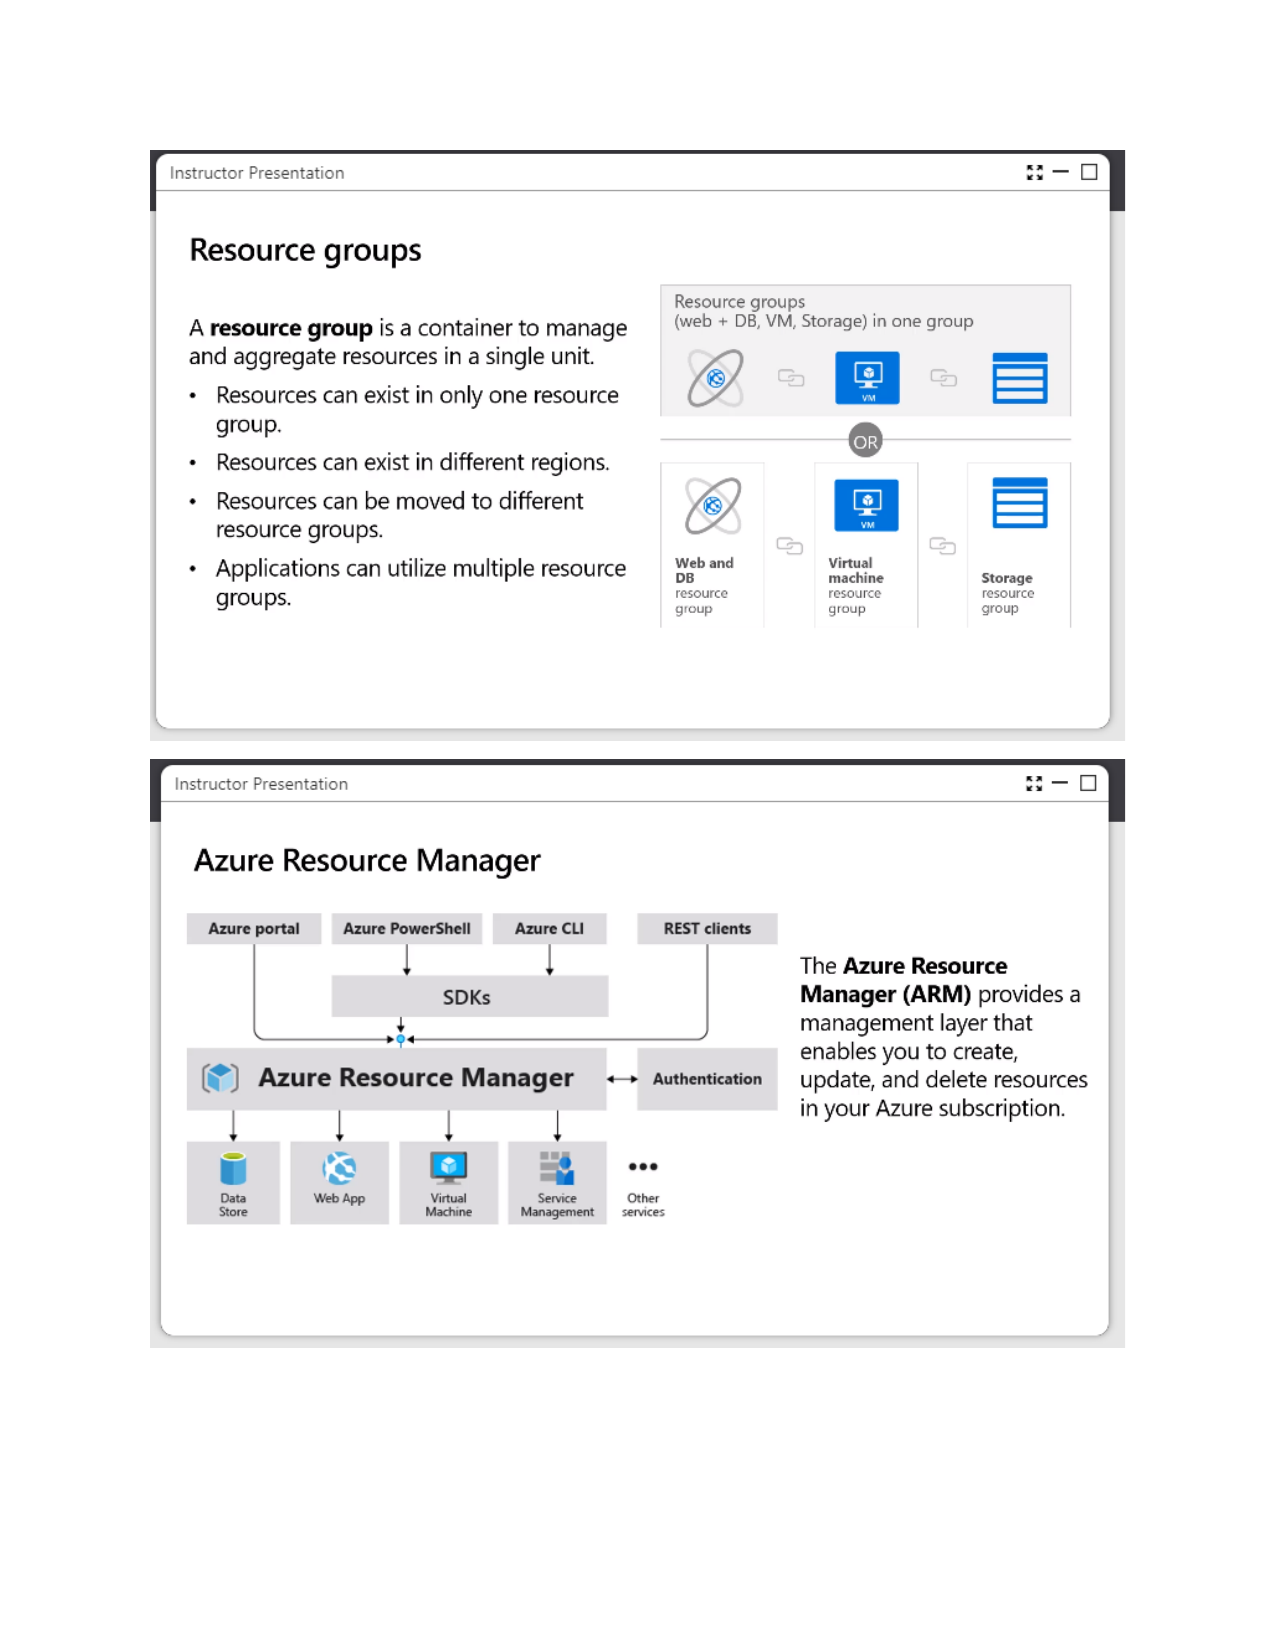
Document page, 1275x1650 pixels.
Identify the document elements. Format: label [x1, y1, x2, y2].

picture [150, 759, 1125, 1348]
picture [150, 150, 1125, 741]
